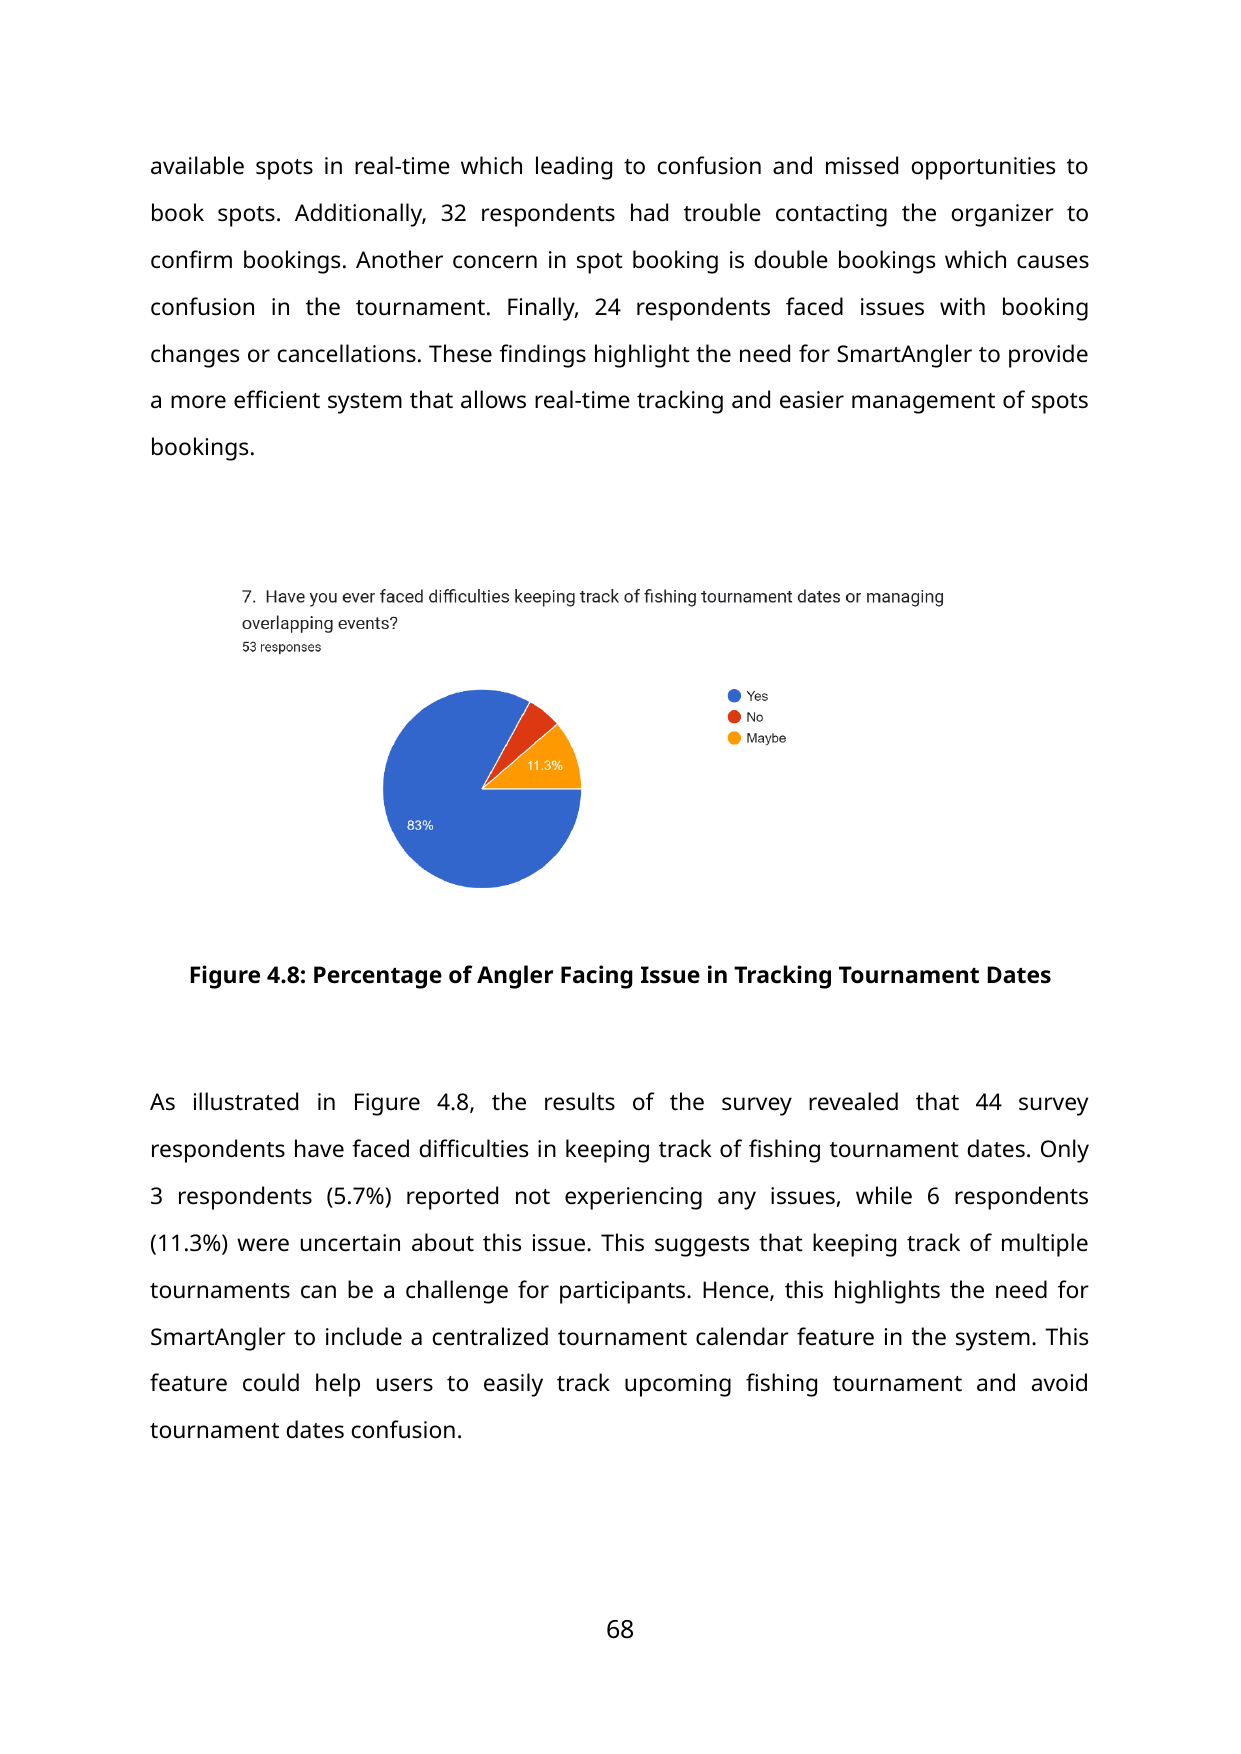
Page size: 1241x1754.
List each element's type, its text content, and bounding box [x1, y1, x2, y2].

text As illustrated in Figure 4.8, the results of the survey revealed that 44 survey respondents have faced difficulties in keeping track of fishing tournament dates. Only 3 respondents (5.7%) reported not experiencing any issues, while 6 respondents (11.3%) were uncertain about this issue. This suggests that keeping track of multiple tournaments can be a challenge for participants. Hence, this highlights the need for SmartAngler to include a centralized tournament calendar feature in the system. This feature could help users to easily track upcoming fishing tournament and avoid tournament dates confusion. [150, 1086, 1090, 1446]
picture [215, 558, 1025, 926]
text Figure 4.8: Percentage of Angler Facing Issue in Tracking Tournament Dates [150, 959, 1090, 990]
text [150, 150, 1090, 462]
